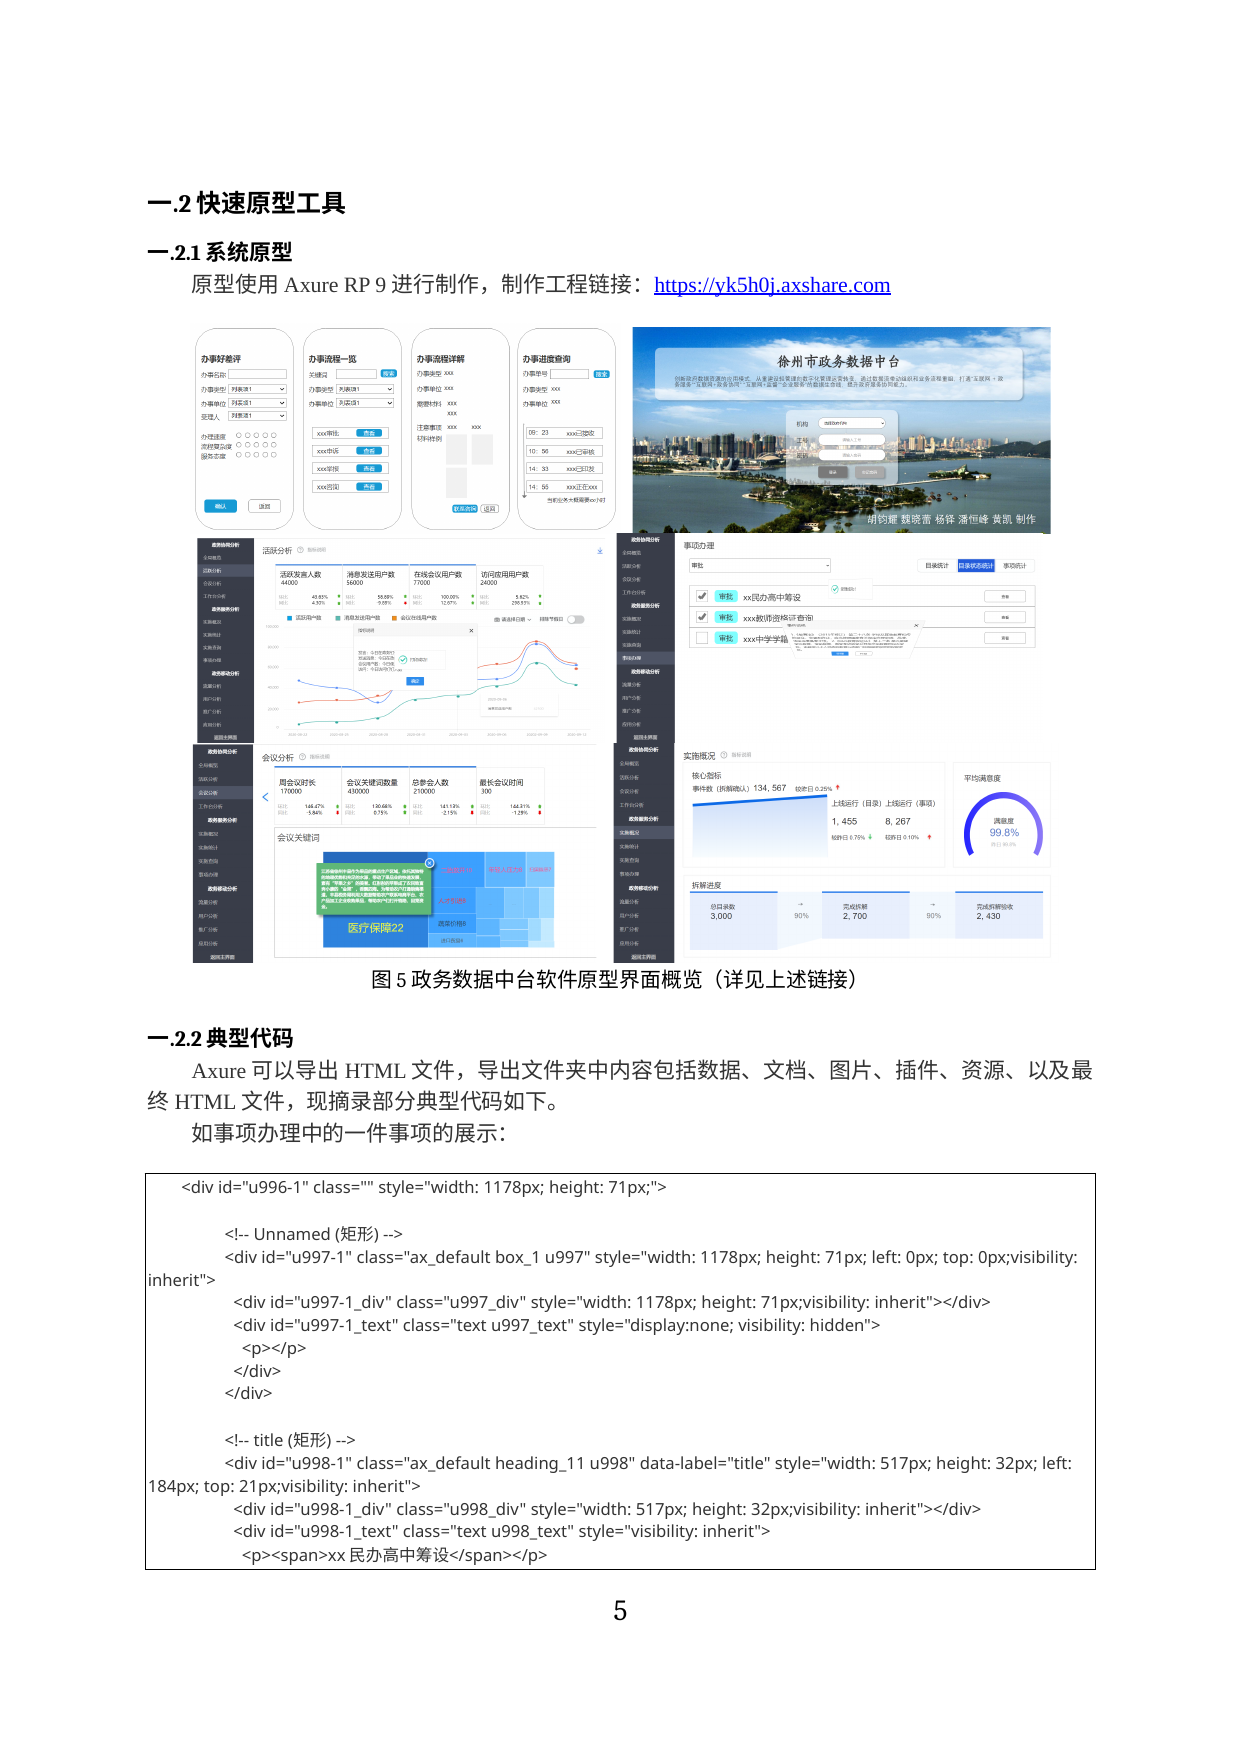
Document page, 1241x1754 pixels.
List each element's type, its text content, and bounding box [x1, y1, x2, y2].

subtitle 系统原型 [148, 234, 1093, 267]
text <div id="u997-1_text" class="text u997_text" style="display:none; visibility: hidden"> [148, 1314, 1093, 1337]
text 原型使用 Axure RP 9 进行制作，制作工程链接：https://yk5h0j.axshare.com [148, 267, 1093, 298]
text <div id="u997-1" class="ax_default box_1 u997" style="width: 1178px; height: 71px; left: 0px; top: 0px;visibility: inherit"> [148, 1246, 1093, 1291]
text <div id="u997-1_div" class="u997_div" style="width: 1178px; height: 71px;visibility: inherit"></div> [148, 1291, 1093, 1314]
text <div id="u996-1" class="" style="width: 1178px; height: 71px;"> [146, 1174, 1095, 1199]
text <div id="u998-1_div" class="u998_div" style="width: 517px; height: 32px;visibility: inherit"></div> [148, 1497, 1093, 1520]
picture [197, 538, 606, 743]
text <div id="u998-1" class="ax_default heading_11 u998" data-label="title" style="width: 517px; height: 32px; left: 184px; top: 21px;visibility: inherit"> [148, 1452, 1093, 1497]
picture [192, 744, 597, 963]
text <!-- Unnamed (矩形) --> [148, 1221, 1093, 1246]
picture [189, 323, 1059, 963]
text </div> [148, 1359, 1093, 1382]
subtitle 典型代码 [148, 1020, 1093, 1053]
text <p></p> [148, 1337, 1093, 1359]
text Axure 可以导出 HTML 文件，导出文件夹中内容包括数据、文档、图片、插件、资源、以及最终 HTML 文件，现摘录部分典型代码如下。 [148, 1053, 1093, 1116]
text <div id="u998-1_text" class="text u998_text" style="visibility: inherit"> [148, 1520, 1093, 1539]
text <!-- title (矩形) --> [148, 1427, 1093, 1452]
text 图 5 政务数据中台软件原型界面概览（详见上述链接） [148, 962, 1093, 995]
text 如事项办理中的一件事项的展示： [148, 1116, 1093, 1148]
text </div> [148, 1382, 1093, 1405]
subtitle 快速原型工具 [148, 169, 1093, 234]
text <p><span>xx民办高中筹设</span></p> [146, 1539, 1095, 1569]
